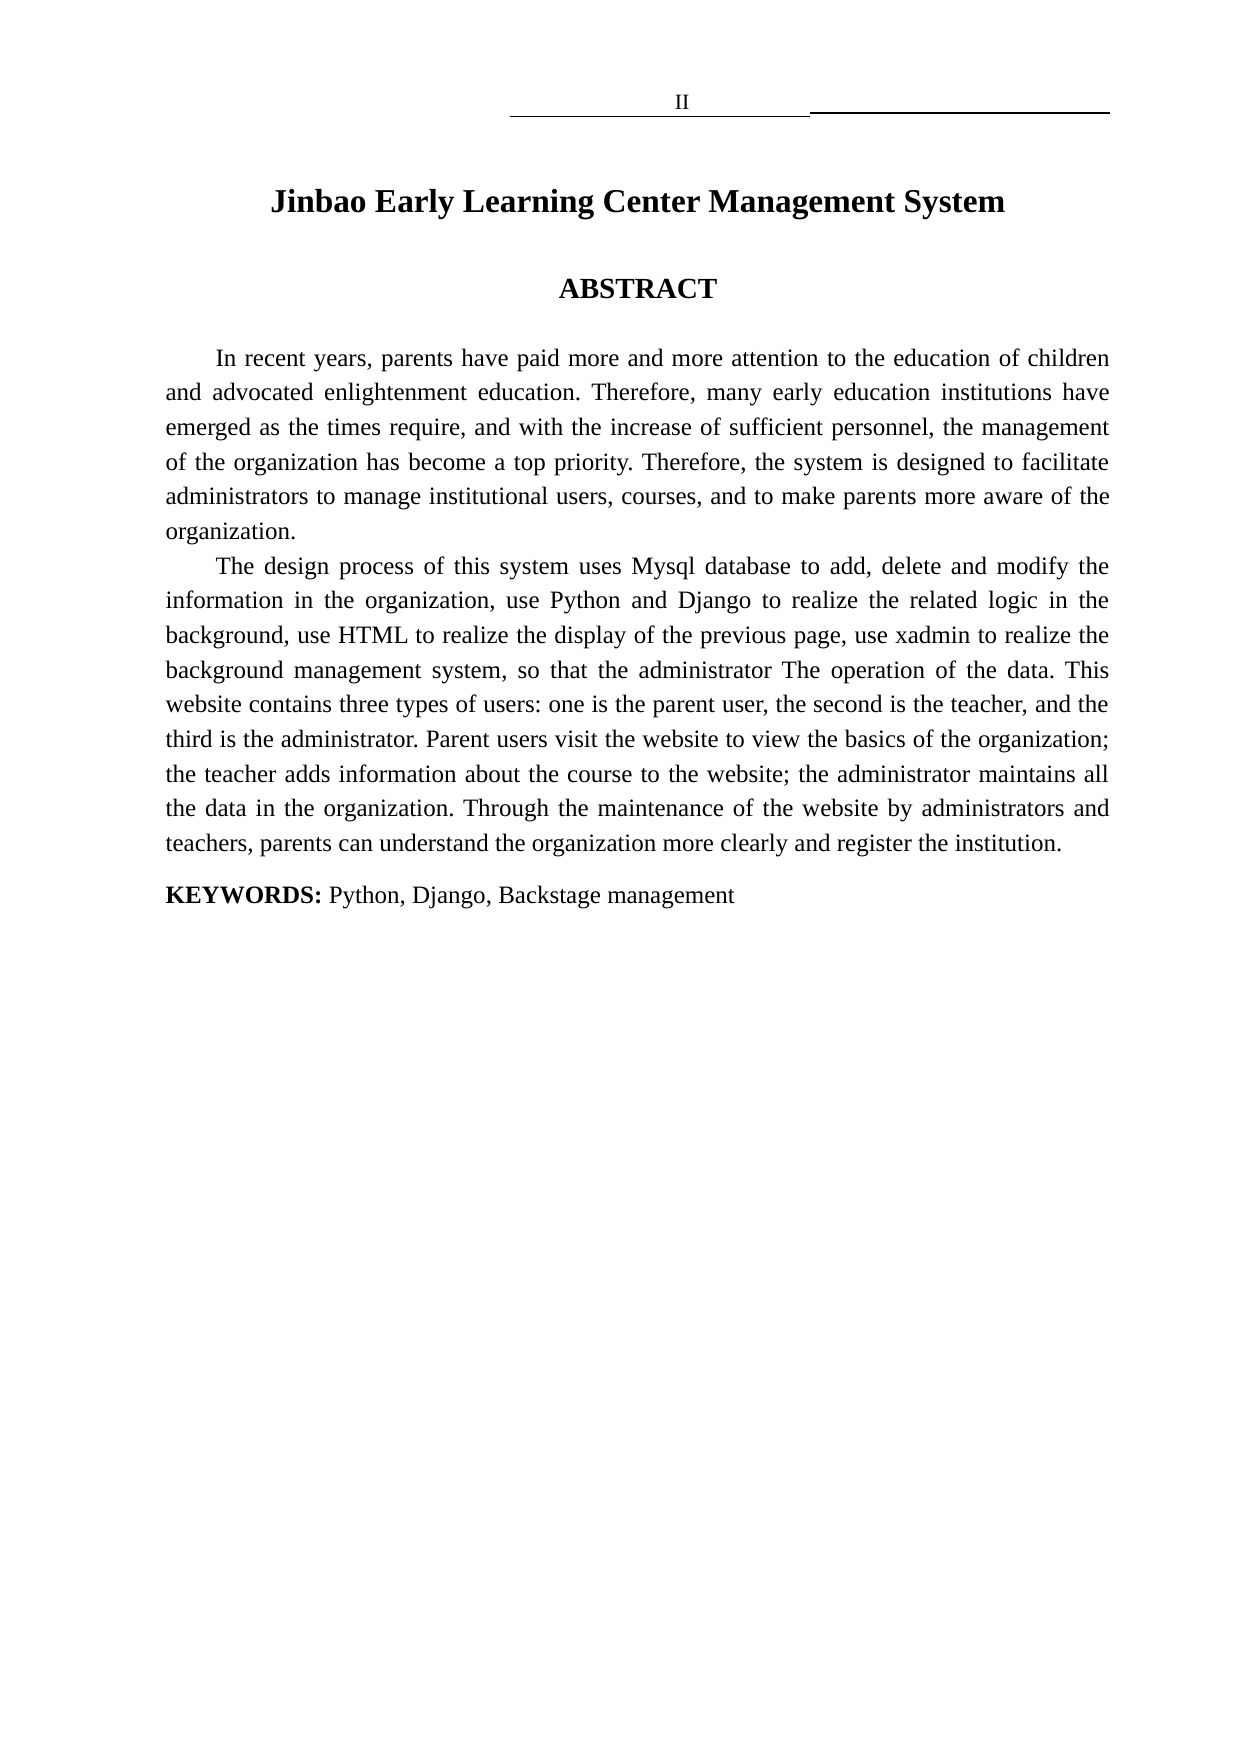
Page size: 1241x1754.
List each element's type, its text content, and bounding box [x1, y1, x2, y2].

text KEYWORDS: Python, Django, Backstage management [165, 877, 1110, 912]
text Jinbao Early Learning Center Management System [165, 166, 1110, 236]
text The design process of this system uses Mysql database to add, delete and modify the information in the organization, use Python and Django to realize the related logic in the background, use HTML to realize the display of the previous page, use xadmin to realize the background management system, so that the administrator The operation of the data. This website contains three types of users: one is the parent user, the second is the teacher, and the third is the administrator. Parent users visit the website to view the basics of the organization; the teacher adds information about the course to the website; the administrator maintains all the data in the organization. Through the maintenance of the website by administrators and teachers, parents can understand the organization more clearly and register the institution. [165, 548, 1110, 860]
text ABSTRACT [165, 270, 1110, 305]
text In recent years, parents have paid more and more attention to the education of children and advocated enlightenment education. Therefore, many early education institutions have emerged as the times require, and with the increase of sufficient personnel, the management of the organization has become a top priority. Therefore, the system is designed to facilitate administrators to manage institutional users, courses, and to make parents more aware of the organization. [165, 340, 1110, 548]
